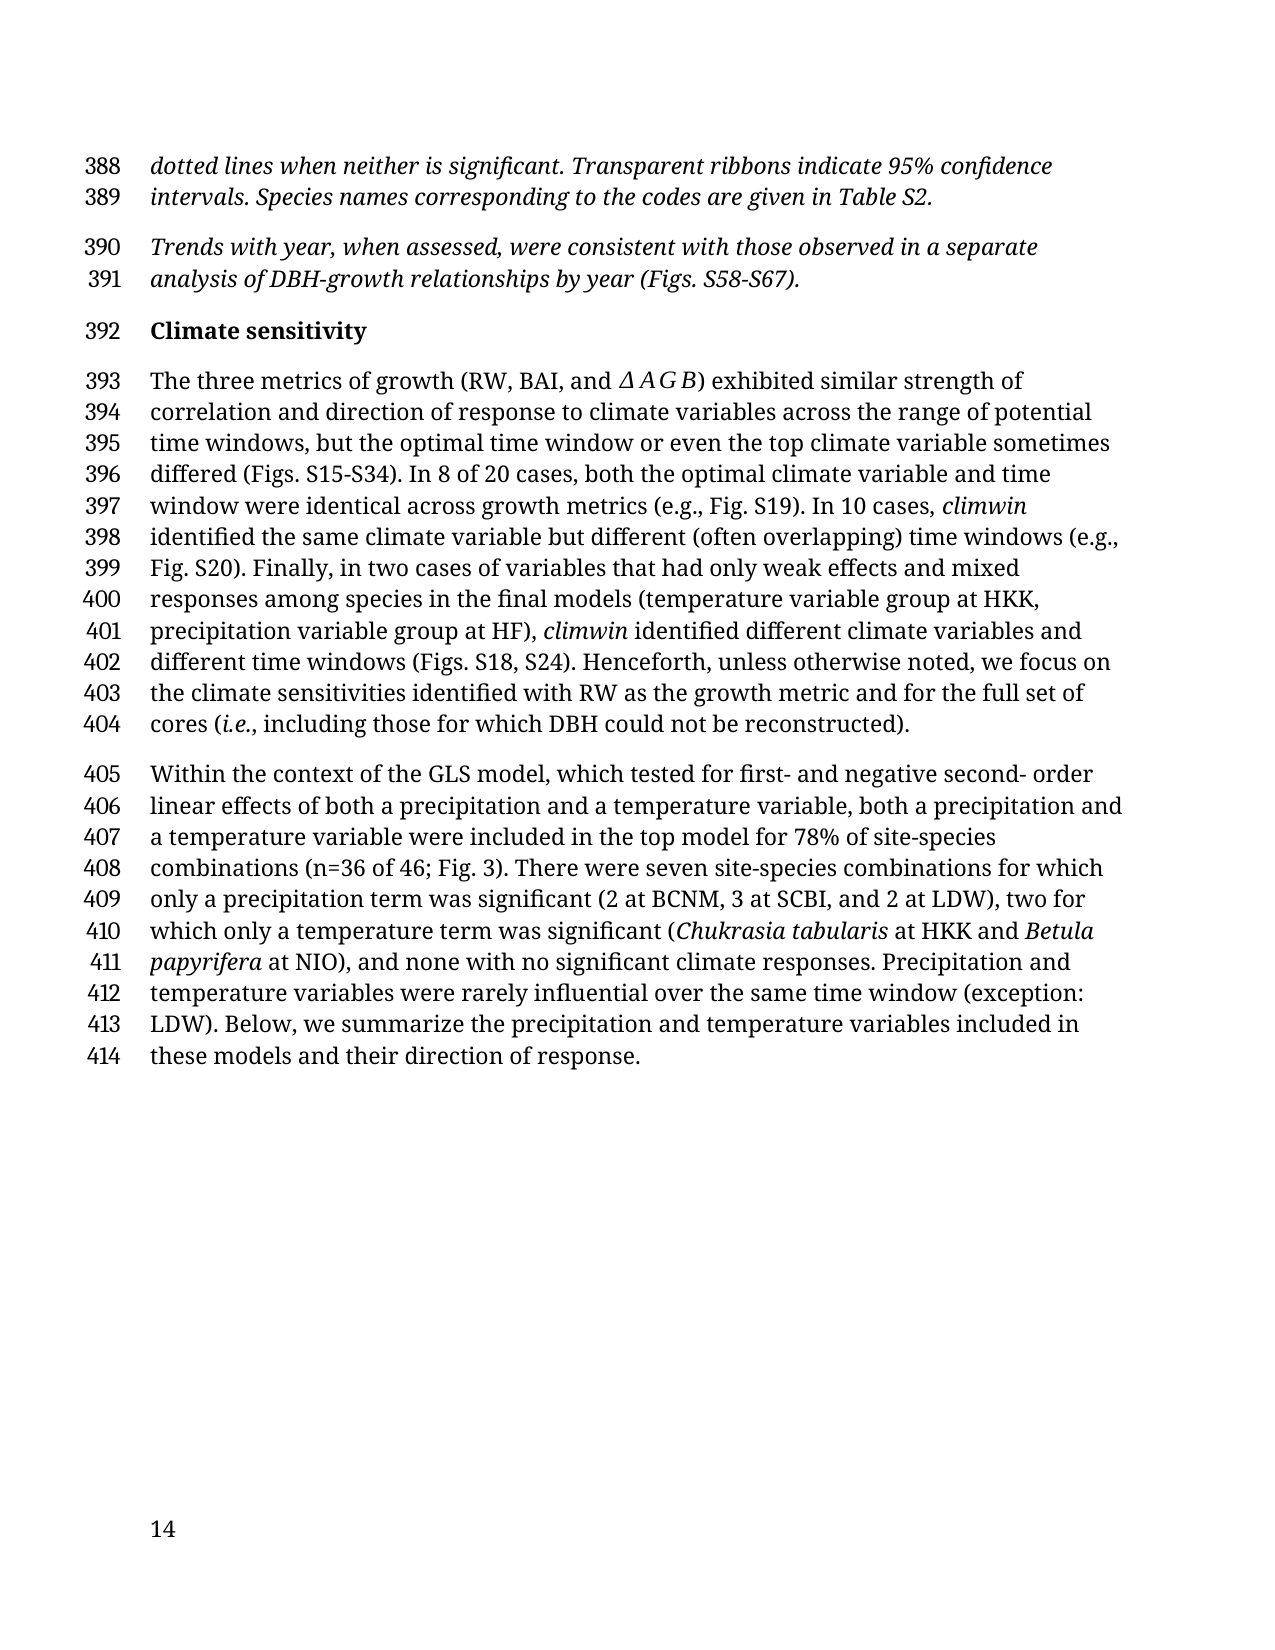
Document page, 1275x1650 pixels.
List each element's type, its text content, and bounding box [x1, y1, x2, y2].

text Trends with year, when assessed, were consistent with those observed in a separate analysis of DBH-growth relationships by year (Figs. S58-S67). [150, 231, 1125, 294]
text Within the context of the GLS model, which tested for first- and negative second- order linear effects of both a precipitation and a temperature variable, both a precipitation and a temperature variable were included in the top model for 78% of site-species combinations (n=36 of 46; Fig. 3). There were seven site-species combinations for which only a precipitation term was significant (2 at BCNM, 3 at SCBI, and 2 at LDW), two for which only a temperature term was significant (Chukrasia tabularis at HKK and Betula papyrifera at NIO), and none with no significant climate responses. Precipitation and temperature variables were rarely influential over the same time window (exception: LDW). Below, we summarize the precipitation and temperature variables included in these models and their direction of response. [150, 758, 1125, 1071]
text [150, 150, 1125, 212]
subtitle Climate sensitivity [150, 314, 1125, 346]
text The three metrics of growth (RW, BAI, and ) exhibited similar strength of correlation and direction of response to climate variables across the range of potential time windows, but the optimal time window or even the top climate variable sometimes differed (Figs. S15-S34). In 8 of 20 cases, both the optimal climate variable and time window were identical across growth metrics (e.g., Fig. S19). In 10 cases, climwin identified the same climate variable but different (often overlapping) time windows (e.g., Fig. S20). Finally, in two cases of variables that had only weak effects and mixed responses among species in the final models (temperature variable group at HKK, precipitation variable group at HF), climwin identified different climate variables and different time windows (Figs. S18, S24). Henceforth, unless otherwise noted, we focus on the climate sensitivities identified with RW as the growth metric and for the full set of cores (i.e., including those for which DBH could not be reconstructed). [150, 364, 1125, 739]
